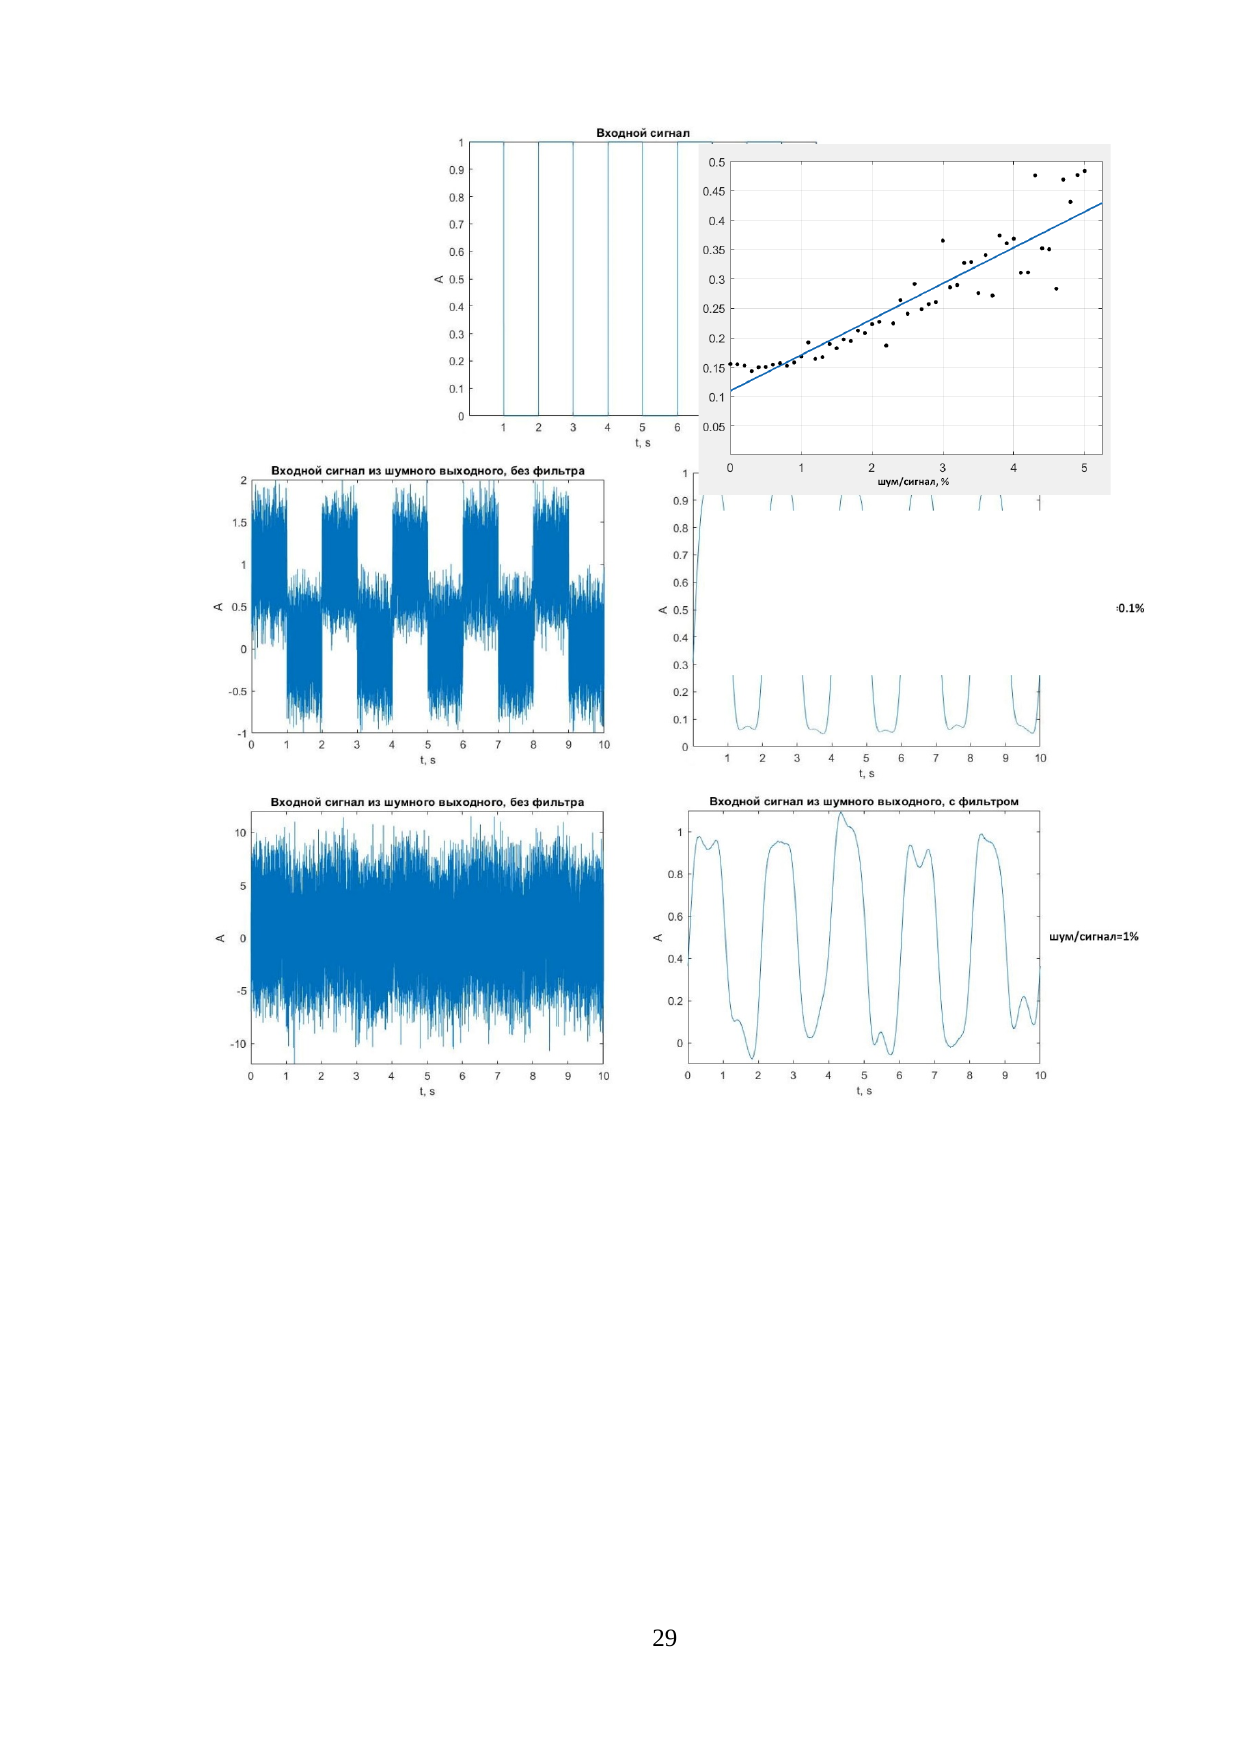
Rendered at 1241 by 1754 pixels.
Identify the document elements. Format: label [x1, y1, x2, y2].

picture [177, 116, 1152, 1137]
